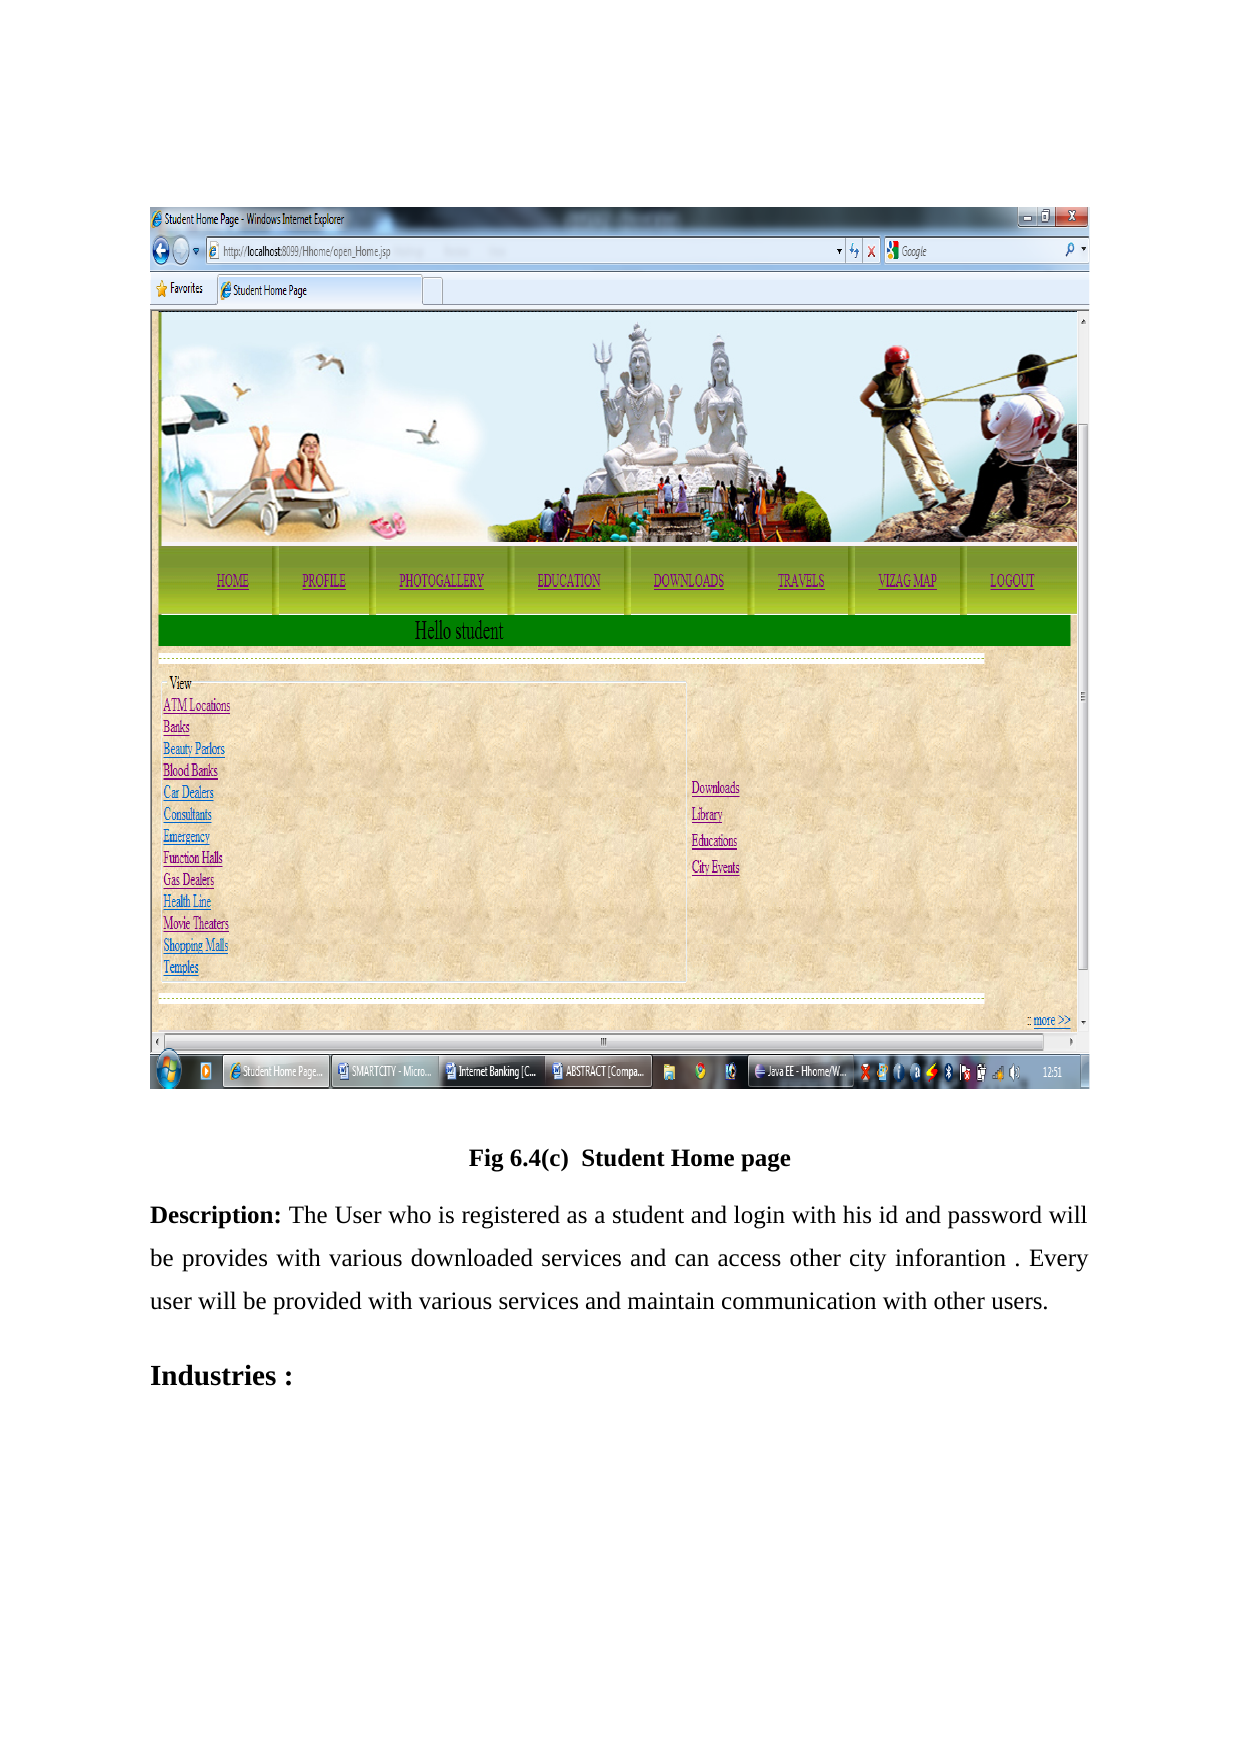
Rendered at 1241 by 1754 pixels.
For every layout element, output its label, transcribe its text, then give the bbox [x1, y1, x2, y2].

text Fig 6.4(c) Student Home page [150, 1143, 1090, 1171]
text Description: The User who is registered as a student and login with his id and password will be provides with various downloaded services and can access other city inforantion . Every user will be provided with various services and maintain communication with other users. [150, 1200, 1090, 1315]
text Industries : [150, 1358, 1090, 1392]
picture [150, 207, 1090, 1089]
